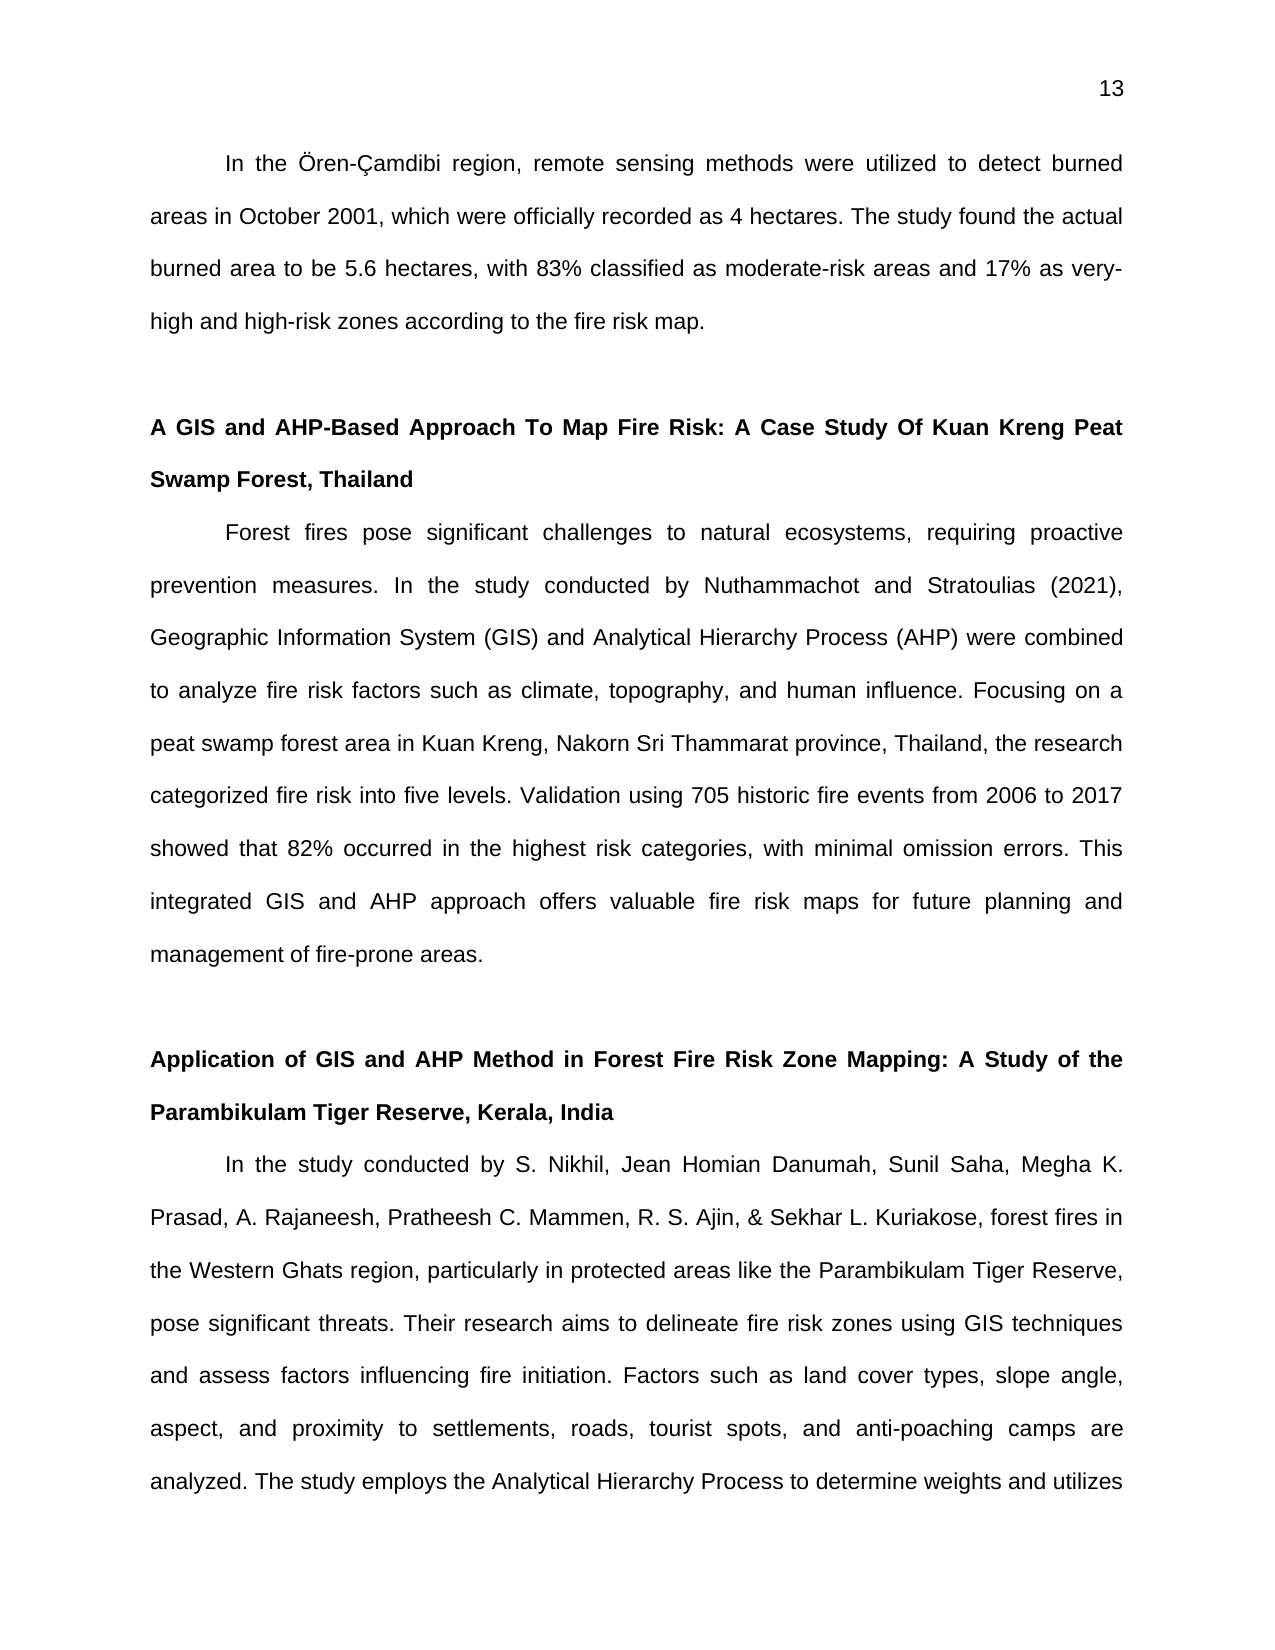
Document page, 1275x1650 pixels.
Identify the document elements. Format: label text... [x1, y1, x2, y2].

text Forest fires pose significant challenges to natural ecosystems, requiring proactive prevention measures. In the study conducted by Nuthammachot and Stratoulias (2021), Geographic Information System (GIS) and Analytical Hierarchy Process (AHP) were combined to analyze fire risk factors such as climate, topography, and human influence. Focusing on a peat swamp forest area in Kuan Kreng, Nakorn Sri Thammarat province, Thailand, the research categorized fire risk into five levels. Validation using 705 historic fire events from 2006 to 2017 showed that 82% occurred in the highest risk categories, with minimal omission errors. This integrated GIS and AHP approach offers valuable fire risk maps for future planning and management of fire-prone areas. [150, 519, 1124, 967]
text Application of GIS and AHP Method in Forest Fire Risk Zone Mapping: A Study of the Parambikulam Tiger Reserve, Kerala, India [150, 1046, 1124, 1125]
text In the Ören-Çamdibi region, remote sensing methods were utilized to detect burned areas in October 2001, which were officially recorded as 4 hectares. The study found the actual burned area to be 5.6 hectares, with 83% classified as moderate-risk areas and 17% as very-high and high-risk zones according to the fire risk map. [150, 150, 1124, 334]
text A GIS and AHP-Based Approach To Map Fire Risk: A Case Study Of Kuan Kreng Peat Swamp Forest, Thailand [150, 413, 1124, 493]
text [150, 1151, 1124, 1494]
